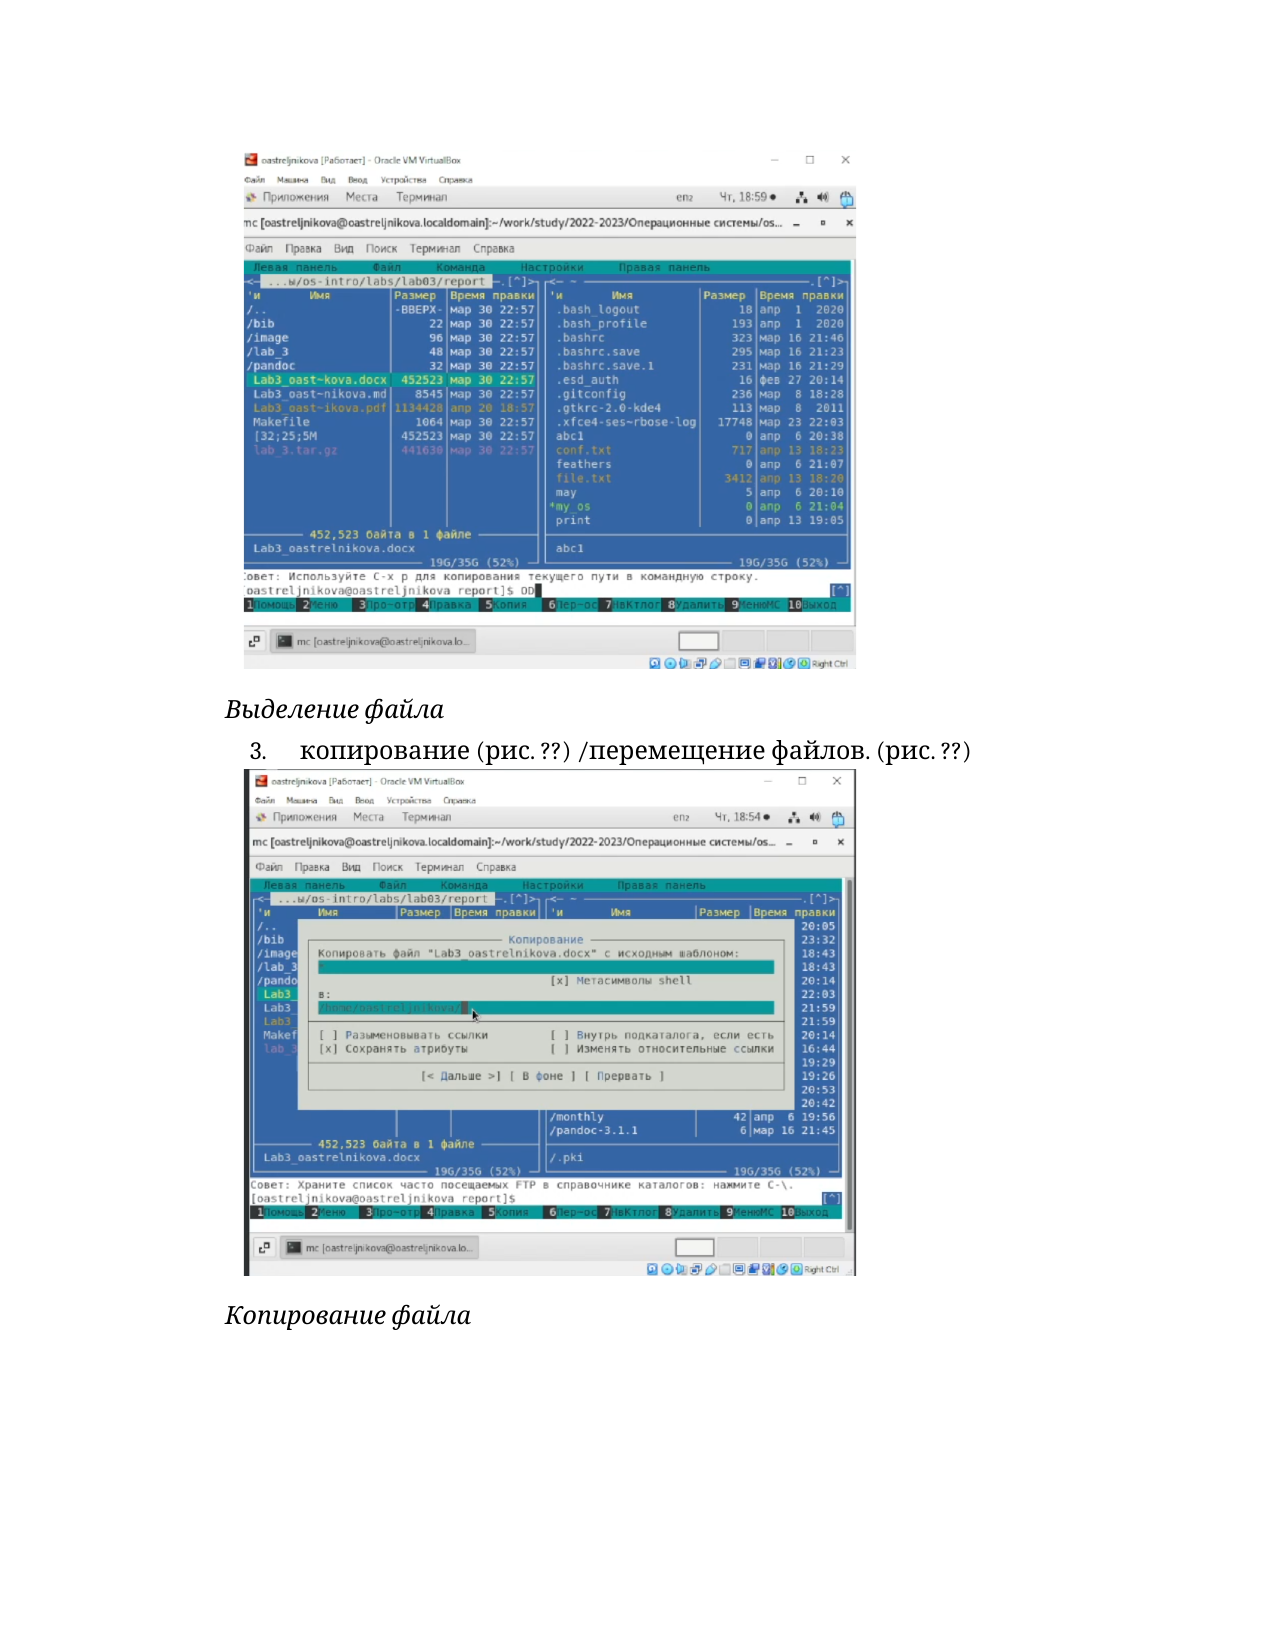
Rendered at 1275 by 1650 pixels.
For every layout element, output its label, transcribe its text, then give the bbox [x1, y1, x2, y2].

list Выделение файла [175, 696, 1125, 725]
picture [243, 150, 857, 669]
picture [243, 769, 857, 1276]
list Копирование файла [175, 1302, 1125, 1331]
list копирование (рис. ??) /перемещение файлов. (рис. ??) [250, 737, 1125, 766]
